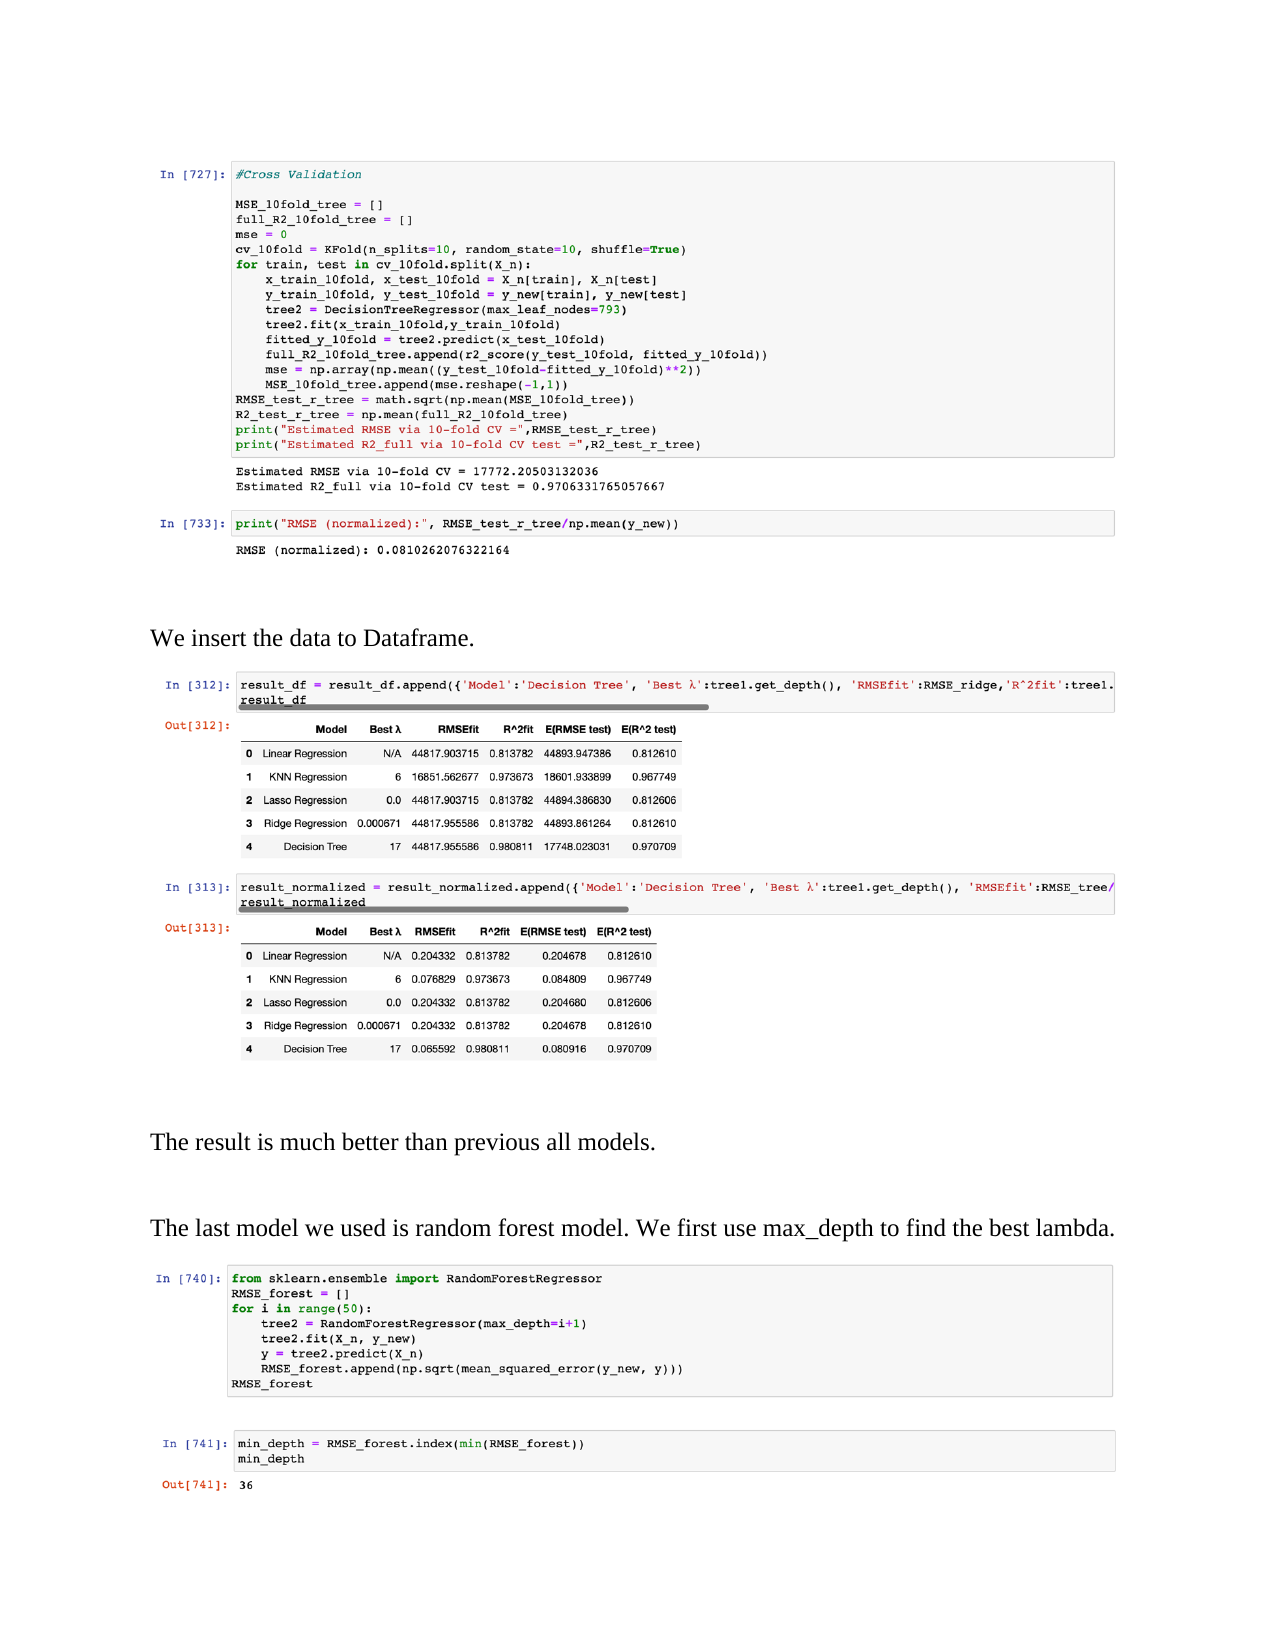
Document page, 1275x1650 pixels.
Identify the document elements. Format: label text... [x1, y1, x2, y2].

text We insert the data to Dataframe. [150, 623, 1125, 652]
picture [150, 666, 1125, 1069]
text The last model we used is random forest model. We first use max_depth to find the best lambda. [150, 1213, 1125, 1242]
picture [150, 150, 1125, 565]
picture [150, 1256, 1125, 1404]
picture [150, 1418, 1125, 1500]
text The result is much better than previous all models. [150, 1127, 1125, 1156]
